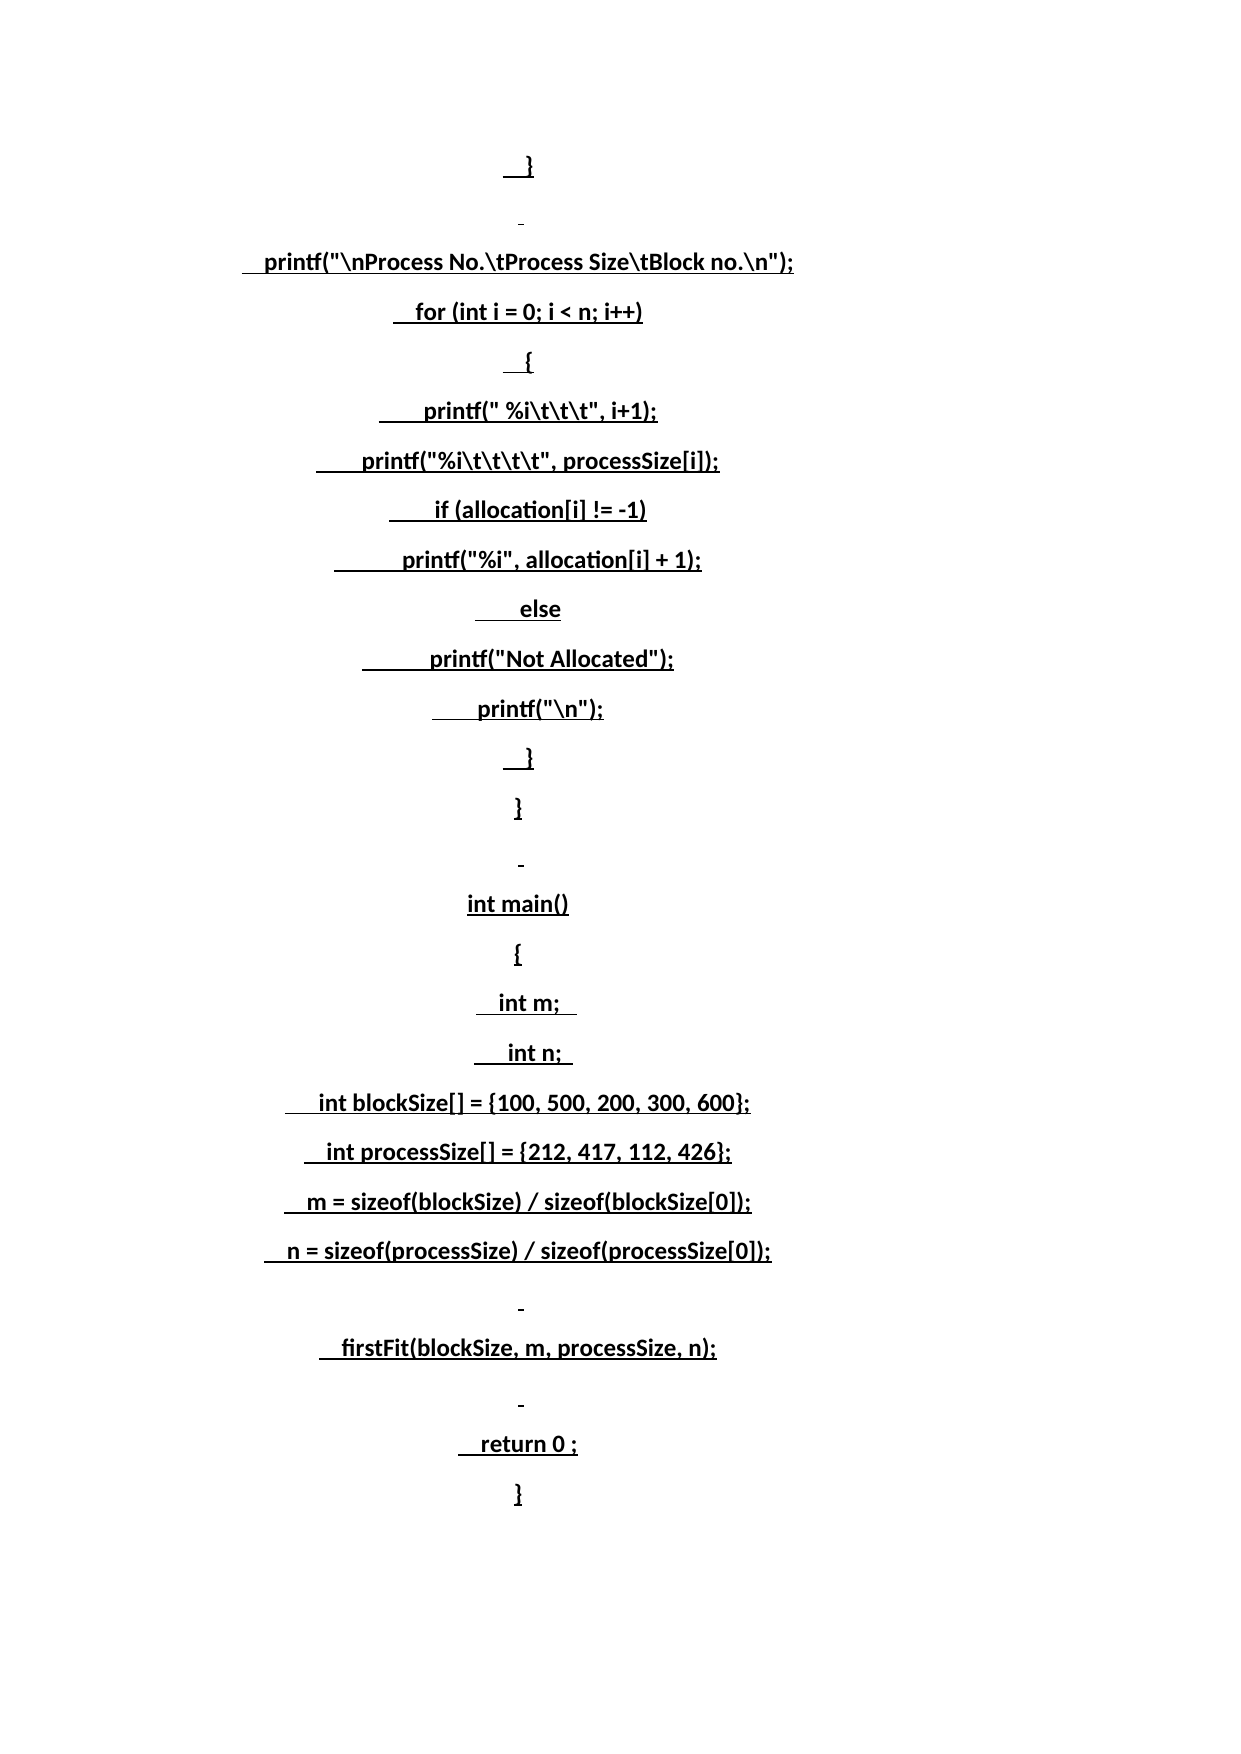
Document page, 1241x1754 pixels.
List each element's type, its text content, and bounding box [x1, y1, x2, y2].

text { [150, 346, 886, 376]
text } [150, 742, 886, 773]
text for (int i = 0; i < n; i++) [150, 296, 886, 327]
text if (allocation[i] != -1) [150, 494, 886, 525]
text int n; [150, 1037, 886, 1068]
text } [150, 1478, 886, 1508]
text printf(" %i\t\t\t", i+1); [150, 395, 886, 426]
text return 0 ; [150, 1428, 886, 1459]
text else [150, 593, 886, 624]
text int processSize[] = {212, 417, 112, 426}; [150, 1136, 886, 1167]
text int main() [150, 888, 886, 919]
text printf("Not Allocated"); [150, 643, 886, 674]
text { [150, 938, 886, 968]
text } [150, 150, 886, 181]
text printf("%i", allocation[i] + 1); [150, 544, 886, 574]
text printf("%i\t\t\t\t", processSize[i]); [150, 445, 886, 475]
text int blockSize[] = {100, 500, 200, 300, 600}; [150, 1087, 886, 1117]
text int m; [150, 987, 886, 1018]
text m = sizeof(blockSize) / sizeof(blockSize[0]); [150, 1186, 886, 1216]
text } [150, 792, 886, 822]
text firstFit(blockSize, m, processSize, n); [150, 1332, 886, 1362]
text printf("\nProcess No.\tProcess Size\tBlock no.\n"); [150, 246, 886, 277]
text printf("\n"); [150, 693, 886, 723]
text n = sizeof(processSize) / sizeof(processSize[0]); [150, 1235, 886, 1266]
